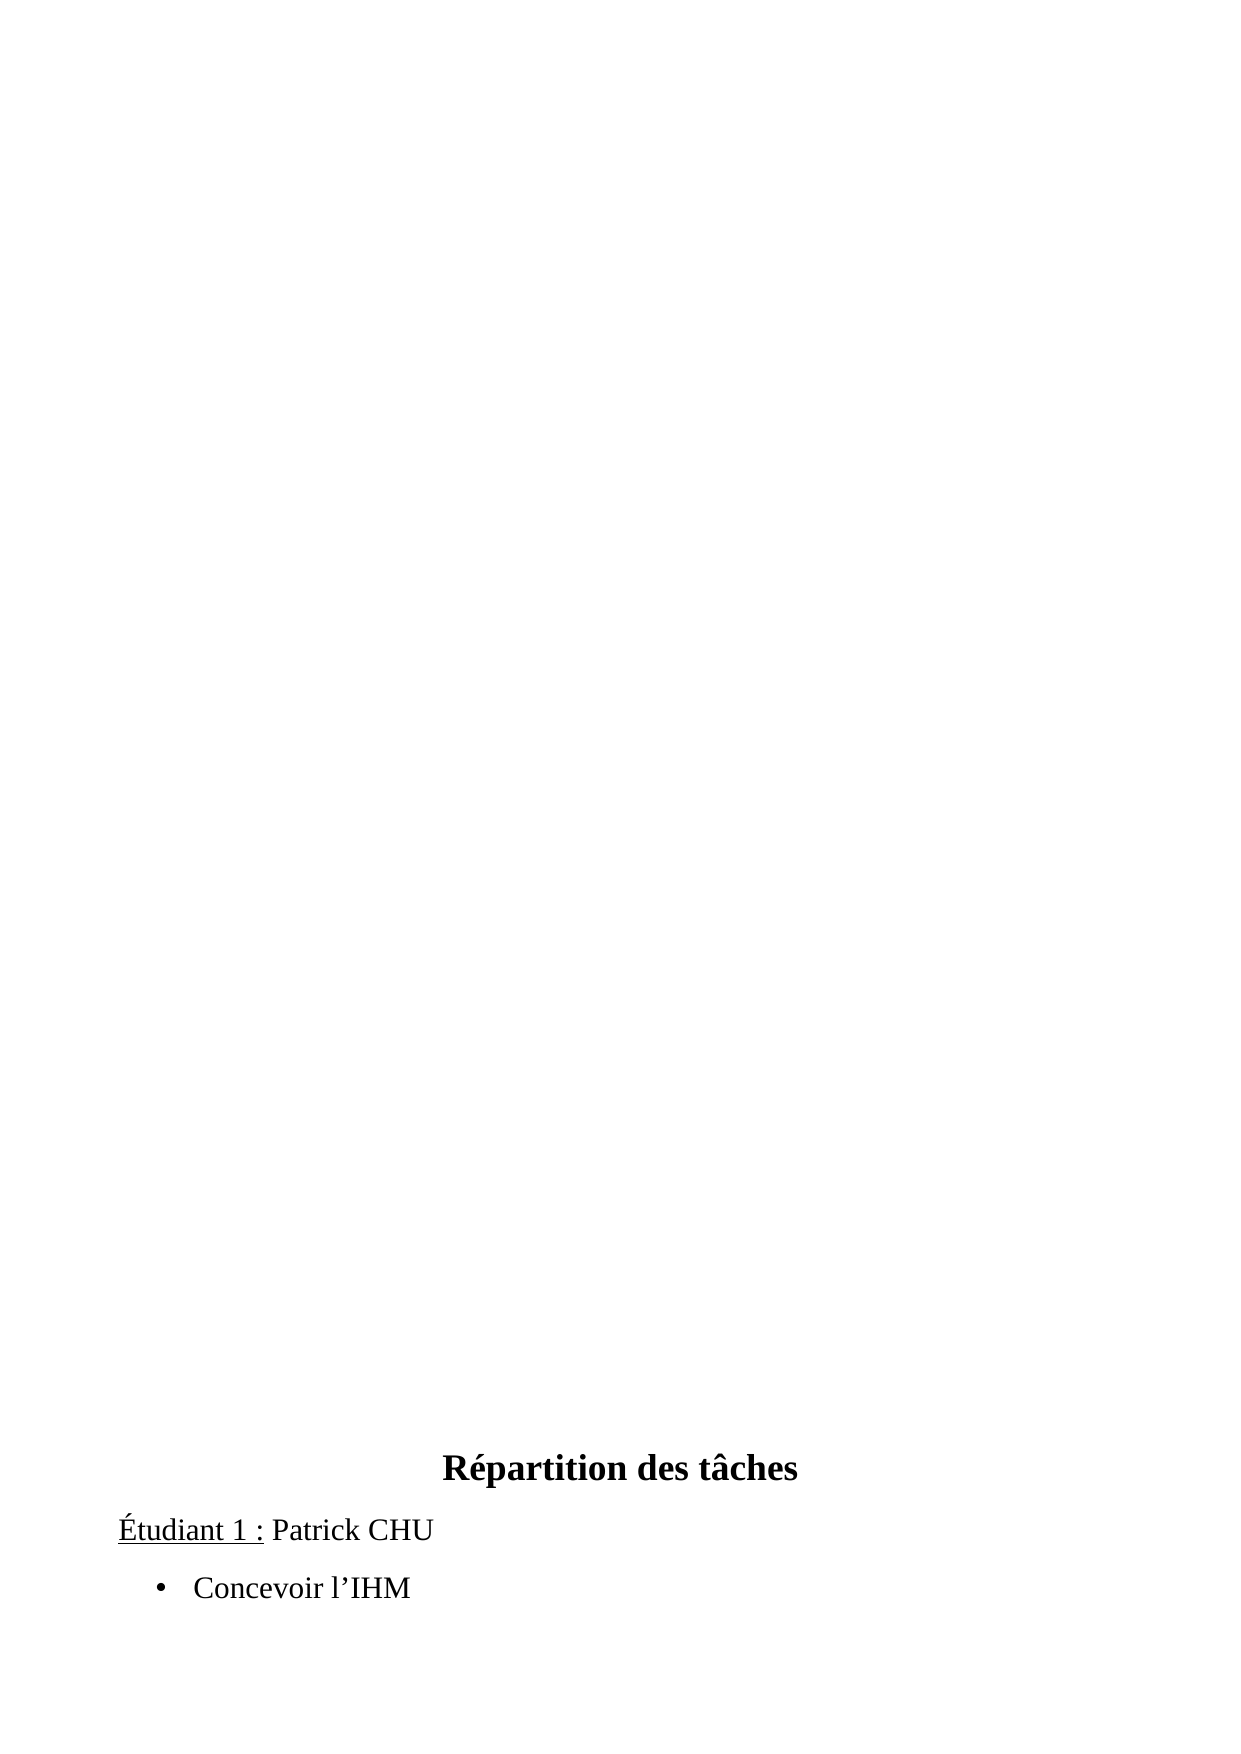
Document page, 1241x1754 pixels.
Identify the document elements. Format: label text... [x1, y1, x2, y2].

list Concevoir l’IHM [156, 1569, 1122, 1605]
text Répartition des tâches [118, 1445, 1122, 1488]
text Étudiant 1 : Patrick CHU [118, 1512, 1122, 1548]
